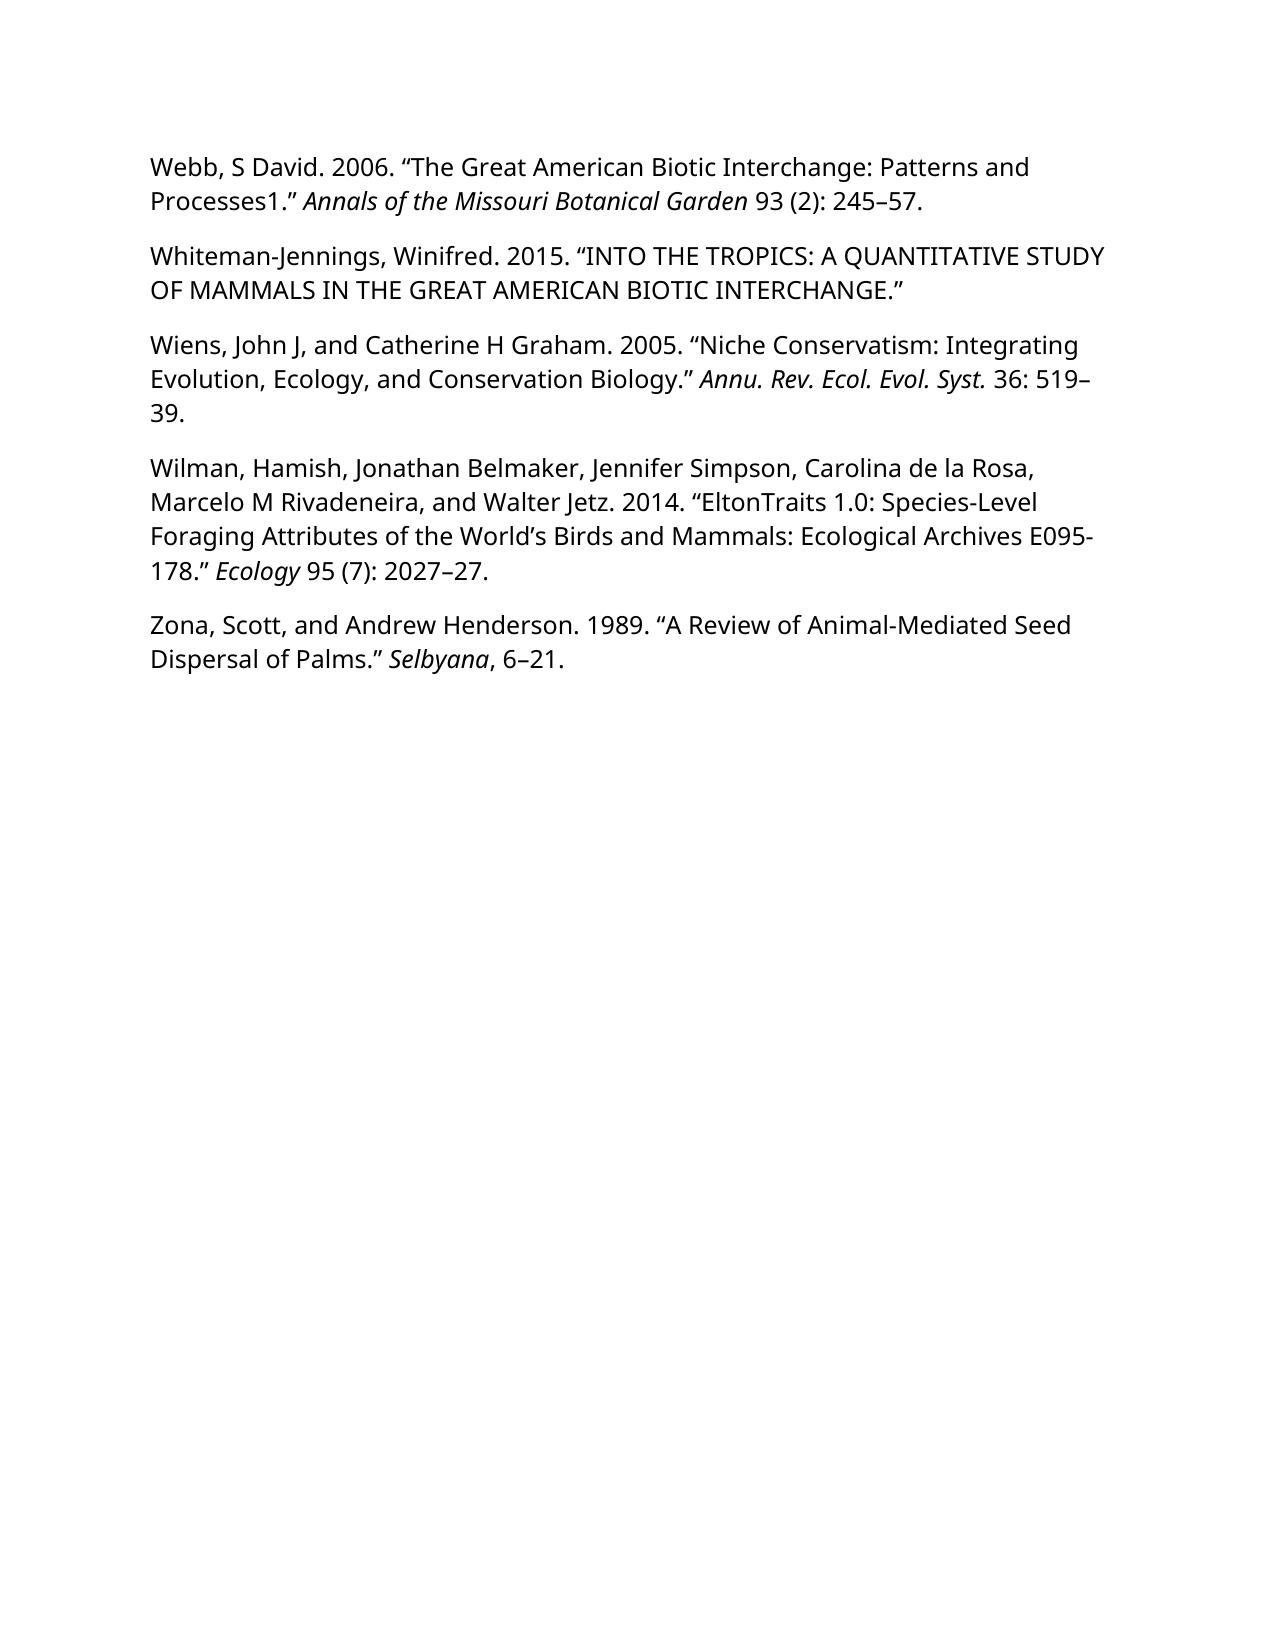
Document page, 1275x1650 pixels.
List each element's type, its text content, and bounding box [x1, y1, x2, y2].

text Wilman, Hamish, Jonathan Belmaker, Jennifer Simpson, Carolina de la Rosa, Marcelo M Rivadeneira, and Walter Jetz. 2014. “EltonTraits 1.0: Species-Level Foraging Attributes of the World’s Birds and Mammals: Ecological Archives E095-178.” Ecology 95 (7): 2027–27. [150, 451, 1125, 587]
text Webb, S David. 2006. “The Great American Biotic Interchange: Patterns and Processes1.” Annals of the Missouri Botanical Garden 93 (2): 245–57. [150, 150, 1125, 218]
text Wiens, John J, and Catherine H Graham. 2005. “Niche Conservatism: Integrating Evolution, Ecology, and Conservation Biology.” Annu. Rev. Ecol. Evol. Syst. 36: 519–39. [150, 328, 1125, 430]
text Zona, Scott, and Andrew Henderson. 1989. “A Review of Animal-Mediated Seed Dispersal of Palms.” Selbyana, 6–21. [150, 608, 1125, 676]
text Whiteman-Jennings, Winifred. 2015. “INTO THE TROPICS: A QUANTITATIVE STUDY OF MAMMALS IN THE GREAT AMERICAN BIOTIC INTERCHANGE.” [150, 239, 1125, 307]
